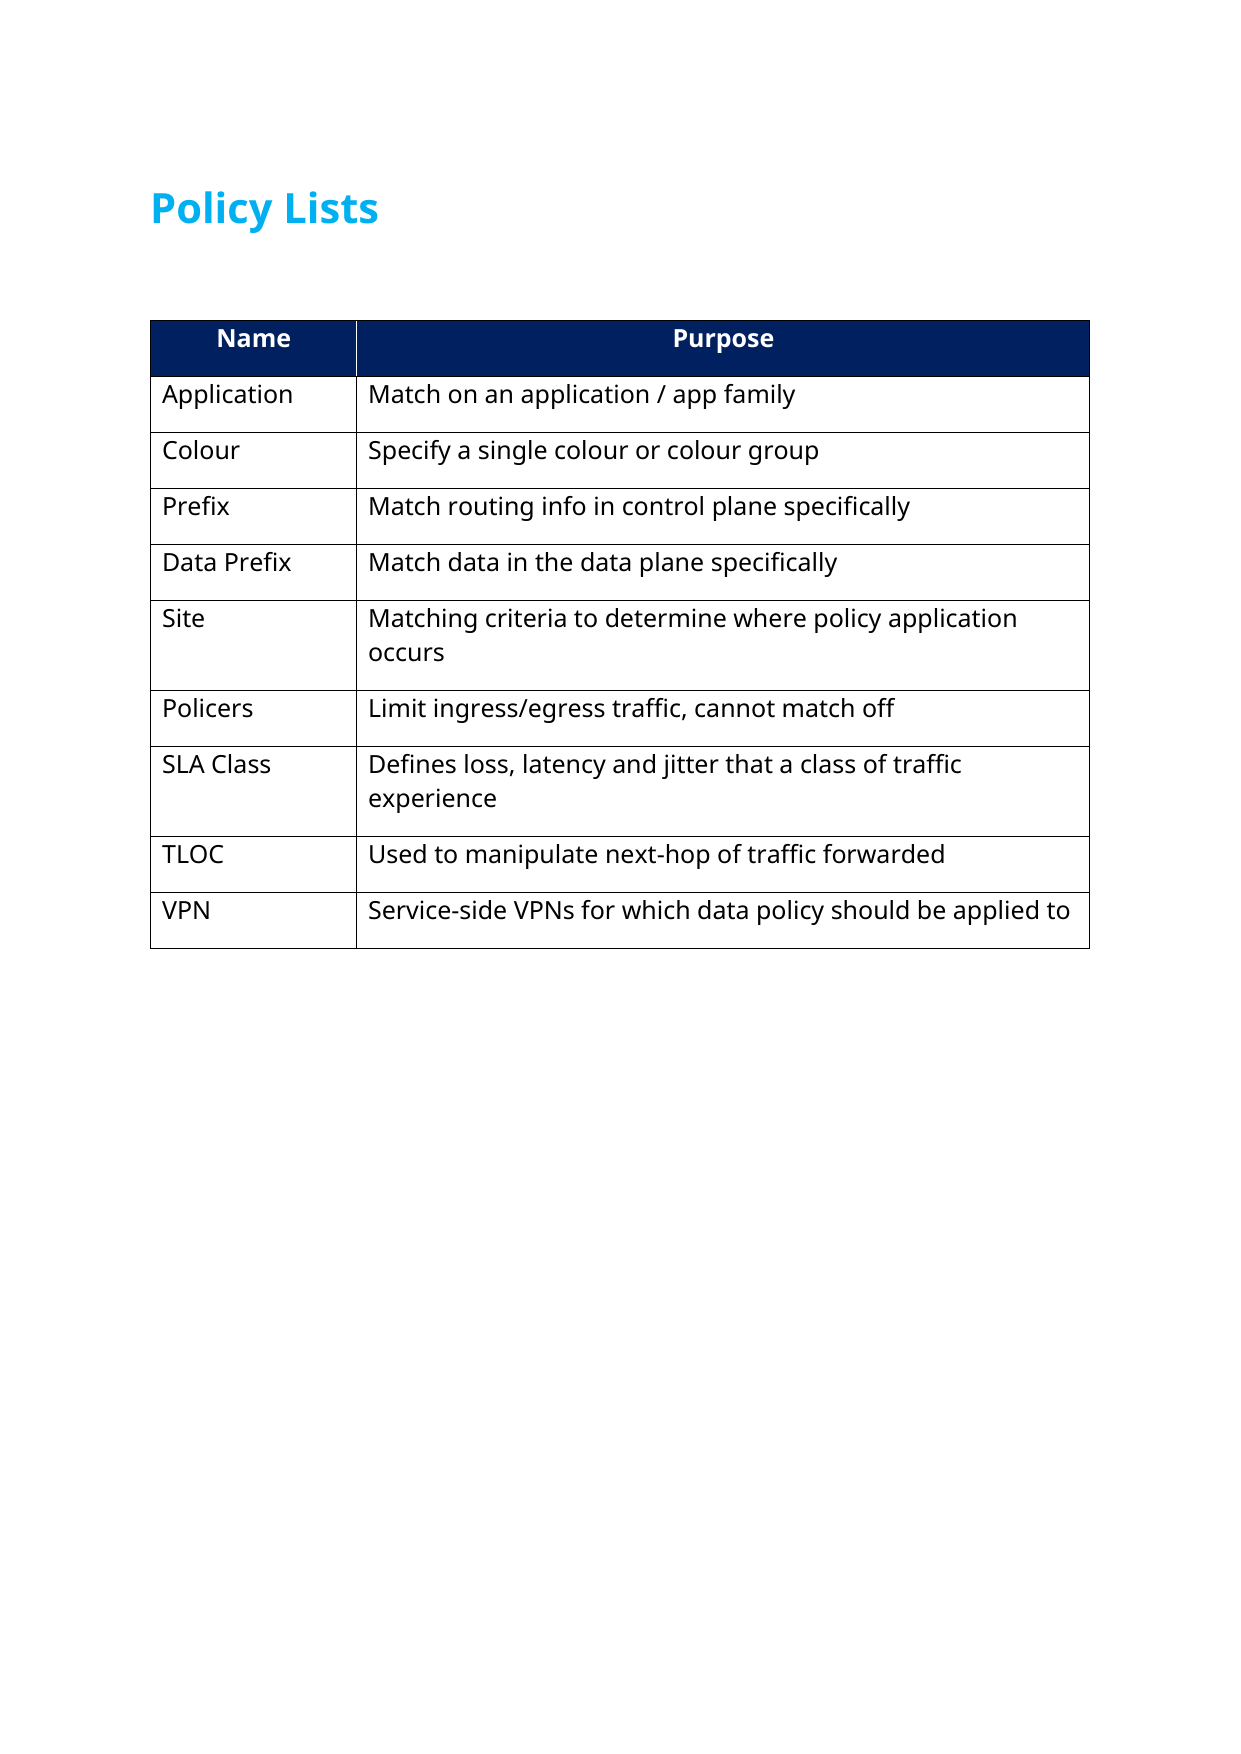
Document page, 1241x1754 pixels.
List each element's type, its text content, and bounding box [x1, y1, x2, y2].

table_cell Site [151, 601, 356, 690]
table_cell Match data in the data plane specifically [357, 545, 1089, 600]
table_cell Colour [151, 433, 356, 488]
table_cell Match on an application / app family [357, 377, 1089, 432]
table_cell Specify a single colour or colour group [357, 433, 1089, 488]
table_cell Limit ingress/egress traffic, cannot match off [357, 691, 1089, 746]
table_cell Used to manipulate next-hop of traffic forwarded [357, 837, 1089, 892]
table_cell Application [151, 377, 356, 432]
table_cell SLA Class [151, 747, 356, 836]
table_cell TLOC [151, 837, 356, 892]
table_cell Matching criteria to determine where policy application occurs [357, 601, 1089, 690]
table_cell Data Prefix [151, 545, 356, 600]
table_header Purpose [357, 321, 1089, 376]
table_cell Policers [151, 691, 356, 746]
table_cell Service-side VPNs for which data policy should be applied to [357, 893, 1089, 947]
table_cell Prefix [151, 489, 356, 544]
table_cell VPN [151, 893, 356, 947]
table_cell Match routing info in control plane specifically [357, 489, 1089, 544]
table_header Name [151, 321, 356, 376]
table_cell Defines loss, latency and jitter that a class of traffic experience [357, 747, 1089, 836]
subtitle Policy Lists [150, 179, 1090, 236]
